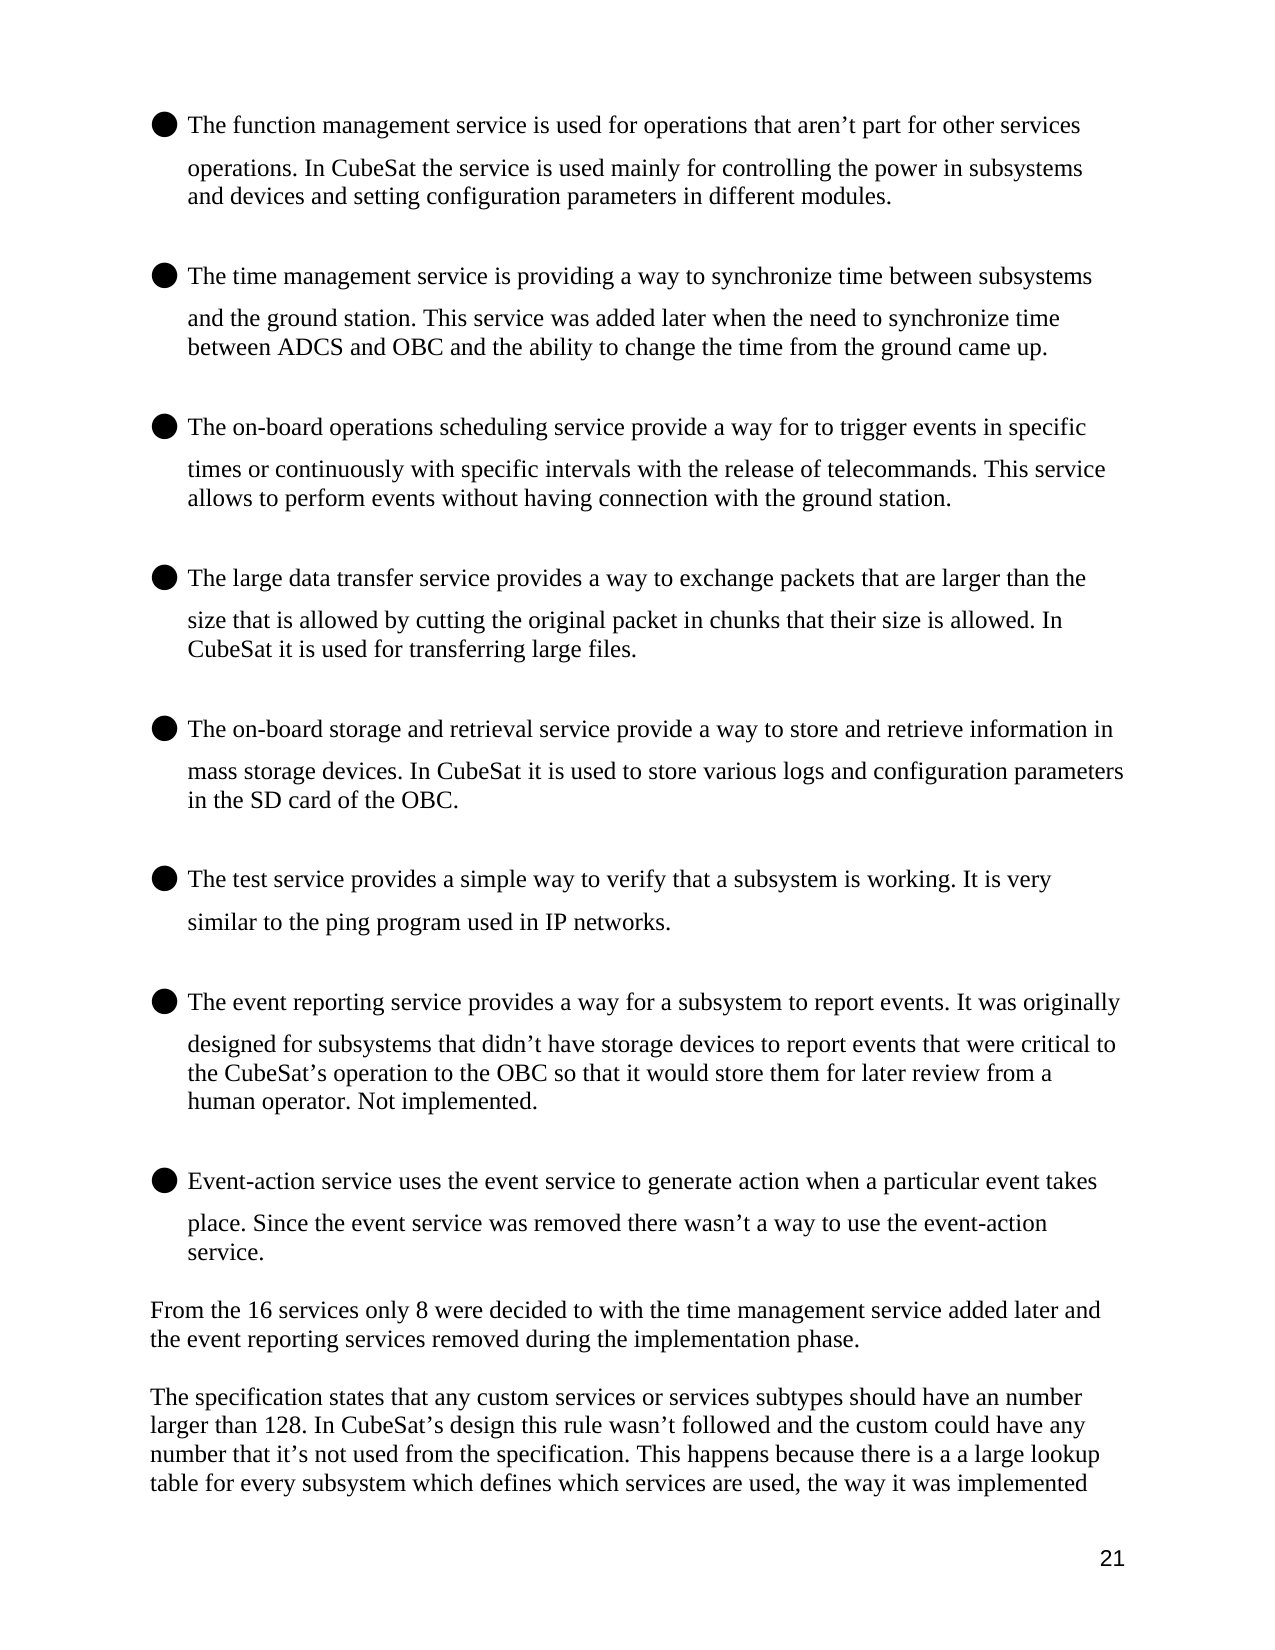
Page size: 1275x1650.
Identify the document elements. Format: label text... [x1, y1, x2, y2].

list The on-board operations scheduling service provide a way for to trigger events in specific times or continuously with specific intervals with the release of telecommands. This service allows to perform events without having connection with the ground station. [150, 386, 1125, 512]
list The time management service is providing a way to synchronize time between subsystems and the ground station. This service was added later when the need to synchronize time between ADCS and OBC and the ability to change the time from the ground came up. [150, 235, 1125, 361]
list The on-board storage and retrieval service provide a way to store and retrieve information in mass storage devices. In CubeSat it is used to store various logs and configuration parameters in the SD card of the OBC. [150, 688, 1125, 813]
list The event reporting service provides a way for a subsystem to report events. It was originally designed for subsystems that didn’t have storage devices to report events that were critical to the CubeSat’s operation to the OBC so that it would store them for later review from a human operator. Not implemented. [150, 961, 1125, 1115]
text From the 16 services only 8 were decided to with the time management service added later and the event reporting services removed during the implementation phase. [150, 1295, 1125, 1353]
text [150, 1382, 1125, 1497]
list The large data transfer service provides a way to exchange packets that are larger than the size that is allowed by cutting the original packet in chunks that their size is allowed. In CubeSat it is used for transferring large files. [150, 537, 1125, 663]
list Event-action service uses the event service to generate action when a particular event takes place. Since the event service was removed there wasn’t a way to use the event-action service. [150, 1140, 1125, 1266]
list The test service provides a simple way to verify that a subsystem is working. It is very similar to the ping program used in IP networks. [150, 838, 1125, 936]
list The function management service is used for operations that aren’t part for other services operations. In CubeSat the service is used mainly for controlling the power in subsystems and devices and setting configuration parameters in different modules. [150, 84, 1125, 210]
